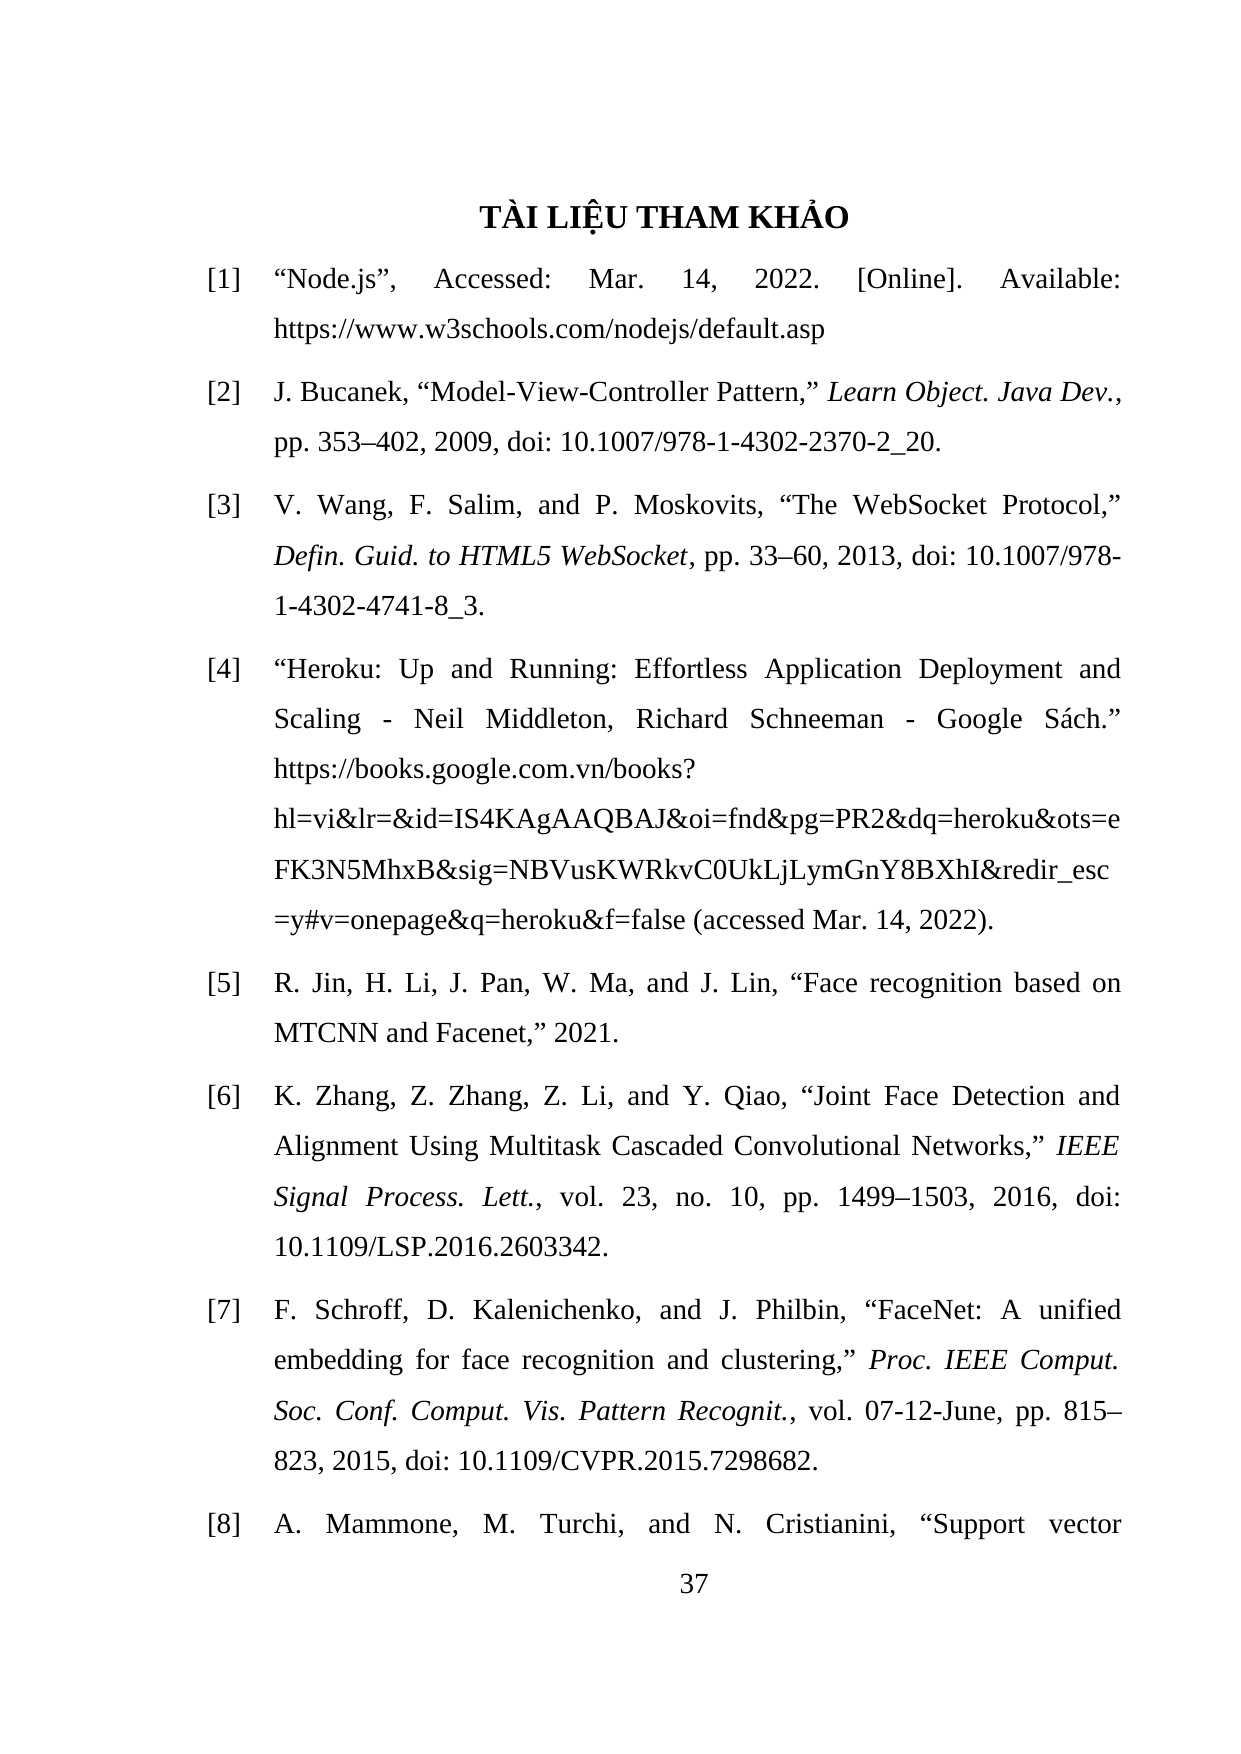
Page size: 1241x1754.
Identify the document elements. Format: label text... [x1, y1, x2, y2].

subtitle TÀI LIỆU THAM KHẢO [207, 198, 1122, 236]
text [5] R. Jin, H. Li, J. Pan, W. Ma, and J. Lin, “Face recognition based on MTCNN and Facenet,” 2021. [207, 965, 1122, 1049]
text [7] F. Schroff, D. Kalenichenko, and J. Philbin, “FaceNet: A unified embedding for face recognition and clustering,” Proc. IEEE Comput. Soc. Conf. Comput. Vis. Pattern Recognit., vol. 07-12-June, pp. 815–823, 2015, doi: 10.1109/CVPR.2015.7298682. [207, 1292, 1122, 1476]
text [3] V. Wang, F. Salim, and P. Moskovits, “The WebSocket Protocol,” Defin. Guid. to HTML5 WebSocket, pp. 33–60, 2013, doi: 10.1007/978-1-4302-4741-8_3. [207, 487, 1122, 621]
text [2] J. Bucanek, “Model-View-Controller Pattern,” Learn Object. Java Dev., pp. 353–402, 2009, doi: 10.1007/978-1-4302-2370-2_20. [207, 374, 1122, 458]
text [1] “Node.js”, Accessed: Mar. 14, 2022. [Online]. Available: https://www.w3schools.com/nodejs/default.asp [207, 261, 1122, 345]
text [4] “Heroku: Up and Running: Effortless Application Deployment and Scaling - Neil Middleton, Richard Schneeman - Google Sách.” https://books.google.com.vn/books?hl=vi&lr=&id=IS4KAgAAQBAJ&oi=fnd&pg=PR2&dq=heroku&ots=eFK3N5MhxB&sig=NBVusKWRkvC0UkLjLymGnY8BXhI&redir_esc=y#v=onepage&q=heroku&f=false (accessed Mar. 14, 2022). [207, 651, 1122, 936]
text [207, 1506, 1122, 1539]
text [6] K. Zhang, Z. Zhang, Z. Li, and Y. Qiao, “Joint Face Detection and Alignment Using Multitask Cascaded Convolutional Networks,” IEEE Signal Process. Lett., vol. 23, no. 10, pp. 1499–1503, 2016, doi: 10.1109/LSP.2016.2603342. [207, 1078, 1122, 1263]
